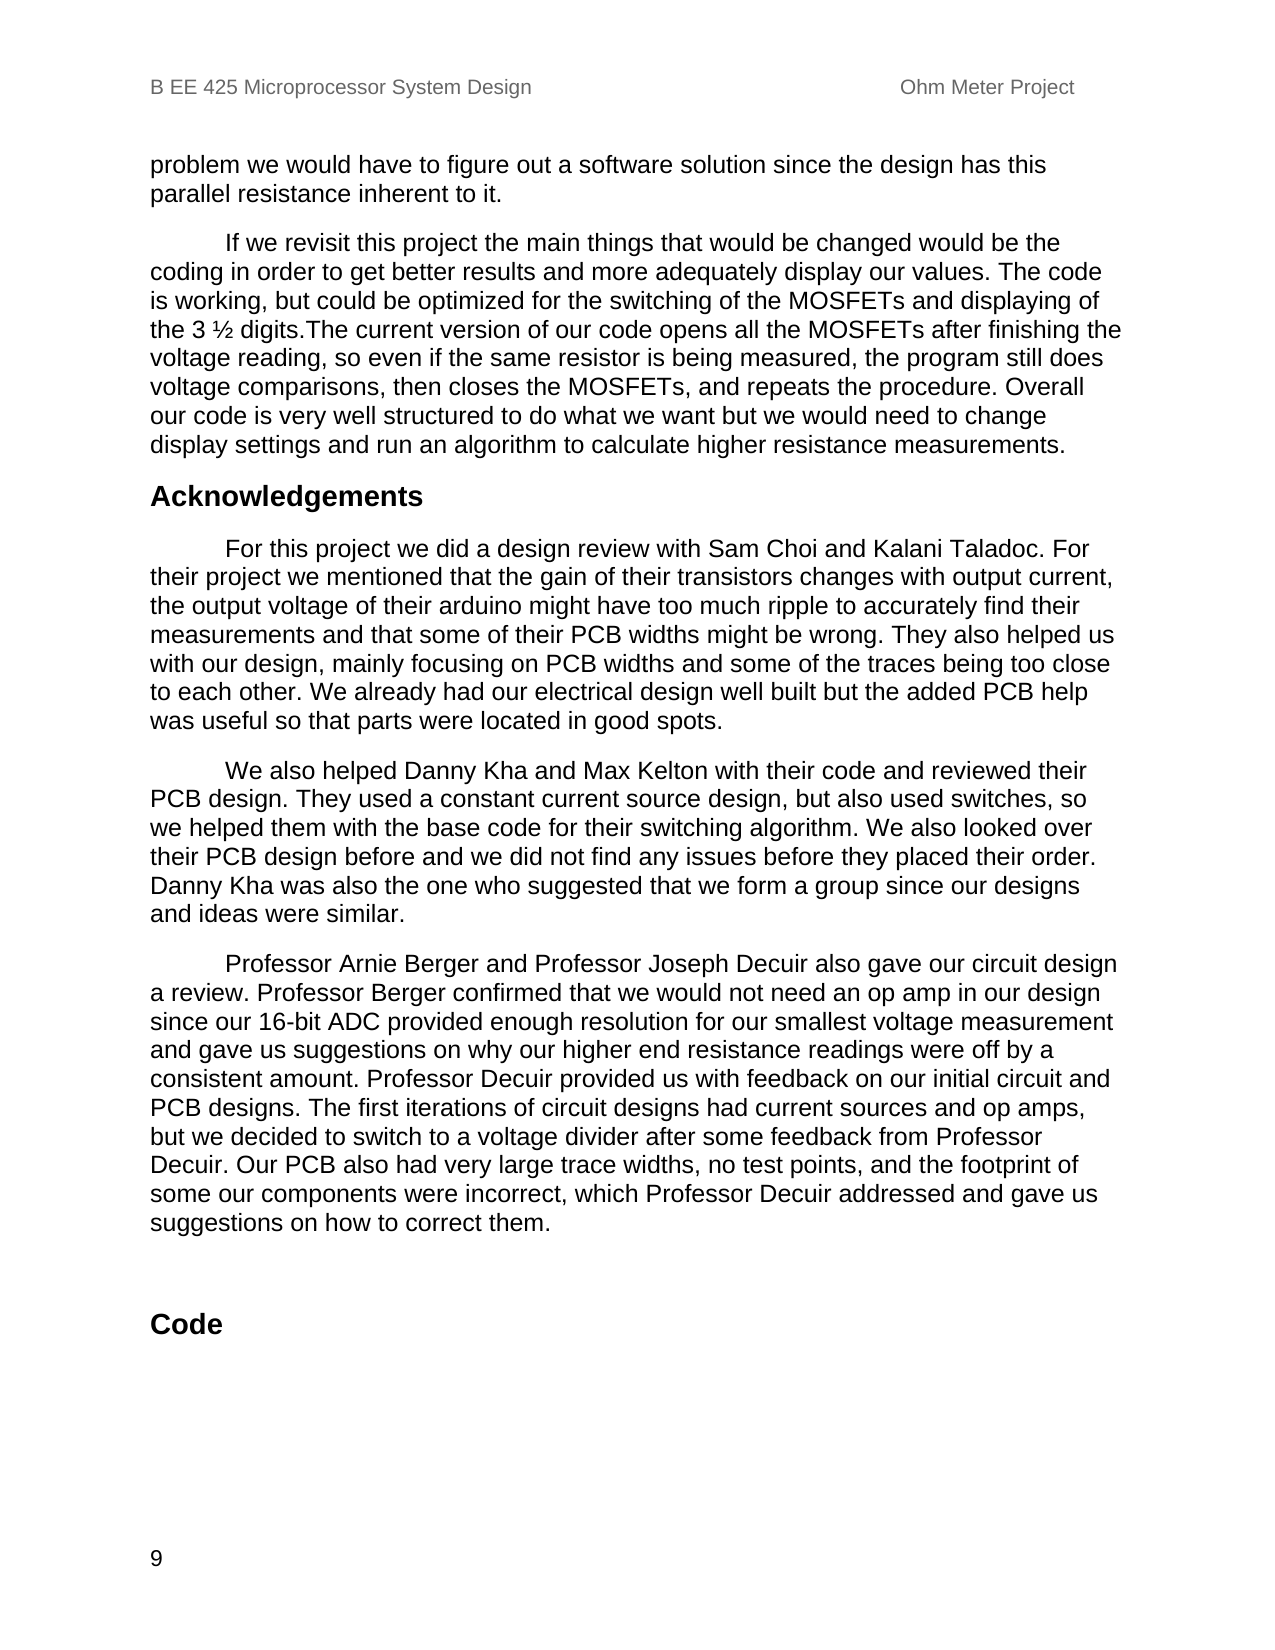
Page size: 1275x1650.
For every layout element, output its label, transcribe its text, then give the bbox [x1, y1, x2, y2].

text If we revisit this project the main things that would be changed would be the coding in order to get better results and more adequately display our values. The code is working, but could be optimized for the switching of the MOSFETs and displaying of the 3 ½ digits.The current version of our code opens all the MOSFETs after finishing the voltage reading, so even if the same resistor is being measured, the program still does voltage comparisons, then closes the MOSFETs, and repeats the procedure. Overall our code is very well structured to do what we want but we would need to change display settings and run an algorithm to calculate higher resistance measurements. [150, 228, 1125, 458]
text We also helped Danny Kha and Max Kelton with their code and reviewed their PCB design. They used a constant current source design, but also used switches, so we helped them with the base code for their switching algorithm. We also looked over their PCB design before and we did not find any issues before they placed their order. Danny Kha was also the one who suggested that we form a group since our designs and ideas were similar. [150, 756, 1125, 928]
text For this project we did a design review with Sam Choi and Kalani Taladoc. For their project we mentioned that the gain of their transistors changes with output current, the output voltage of their arduino might have too much ripple to accurately find their measurements and that some of their PCB widths might be wrong. They also helped us with our design, mainly focusing on PCB widths and some of the traces being too close to each other. We already had our electrical design well built but the added PCB help was useful so that parts were located in good spots. [150, 533, 1125, 735]
text Professor Arnie Berger and Professor Joseph Decuir also gave our circuit design a review. Professor Berger confirmed that we would not need an op amp in our design since our 16-bit ADC provided enough resolution for our smallest voltage measurement and gave us suggestions on why our higher end resistance readings were off by a consistent amount. Professor Decuir provided us with feedback on our initial circuit and PCB designs. The first iterations of circuit designs had current sources and op amps, but we decided to switch to a voltage divider after some feedback from Professor Decuir. Our PCB also had very large trace widths, no test points, and the footprint of some our components were incorrect, which Professor Decuir addressed and gave us suggestions on how to correct them. [150, 949, 1125, 1236]
text Code [150, 1307, 1125, 1340]
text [150, 150, 1125, 207]
text Acknowledgements [150, 479, 1125, 513]
